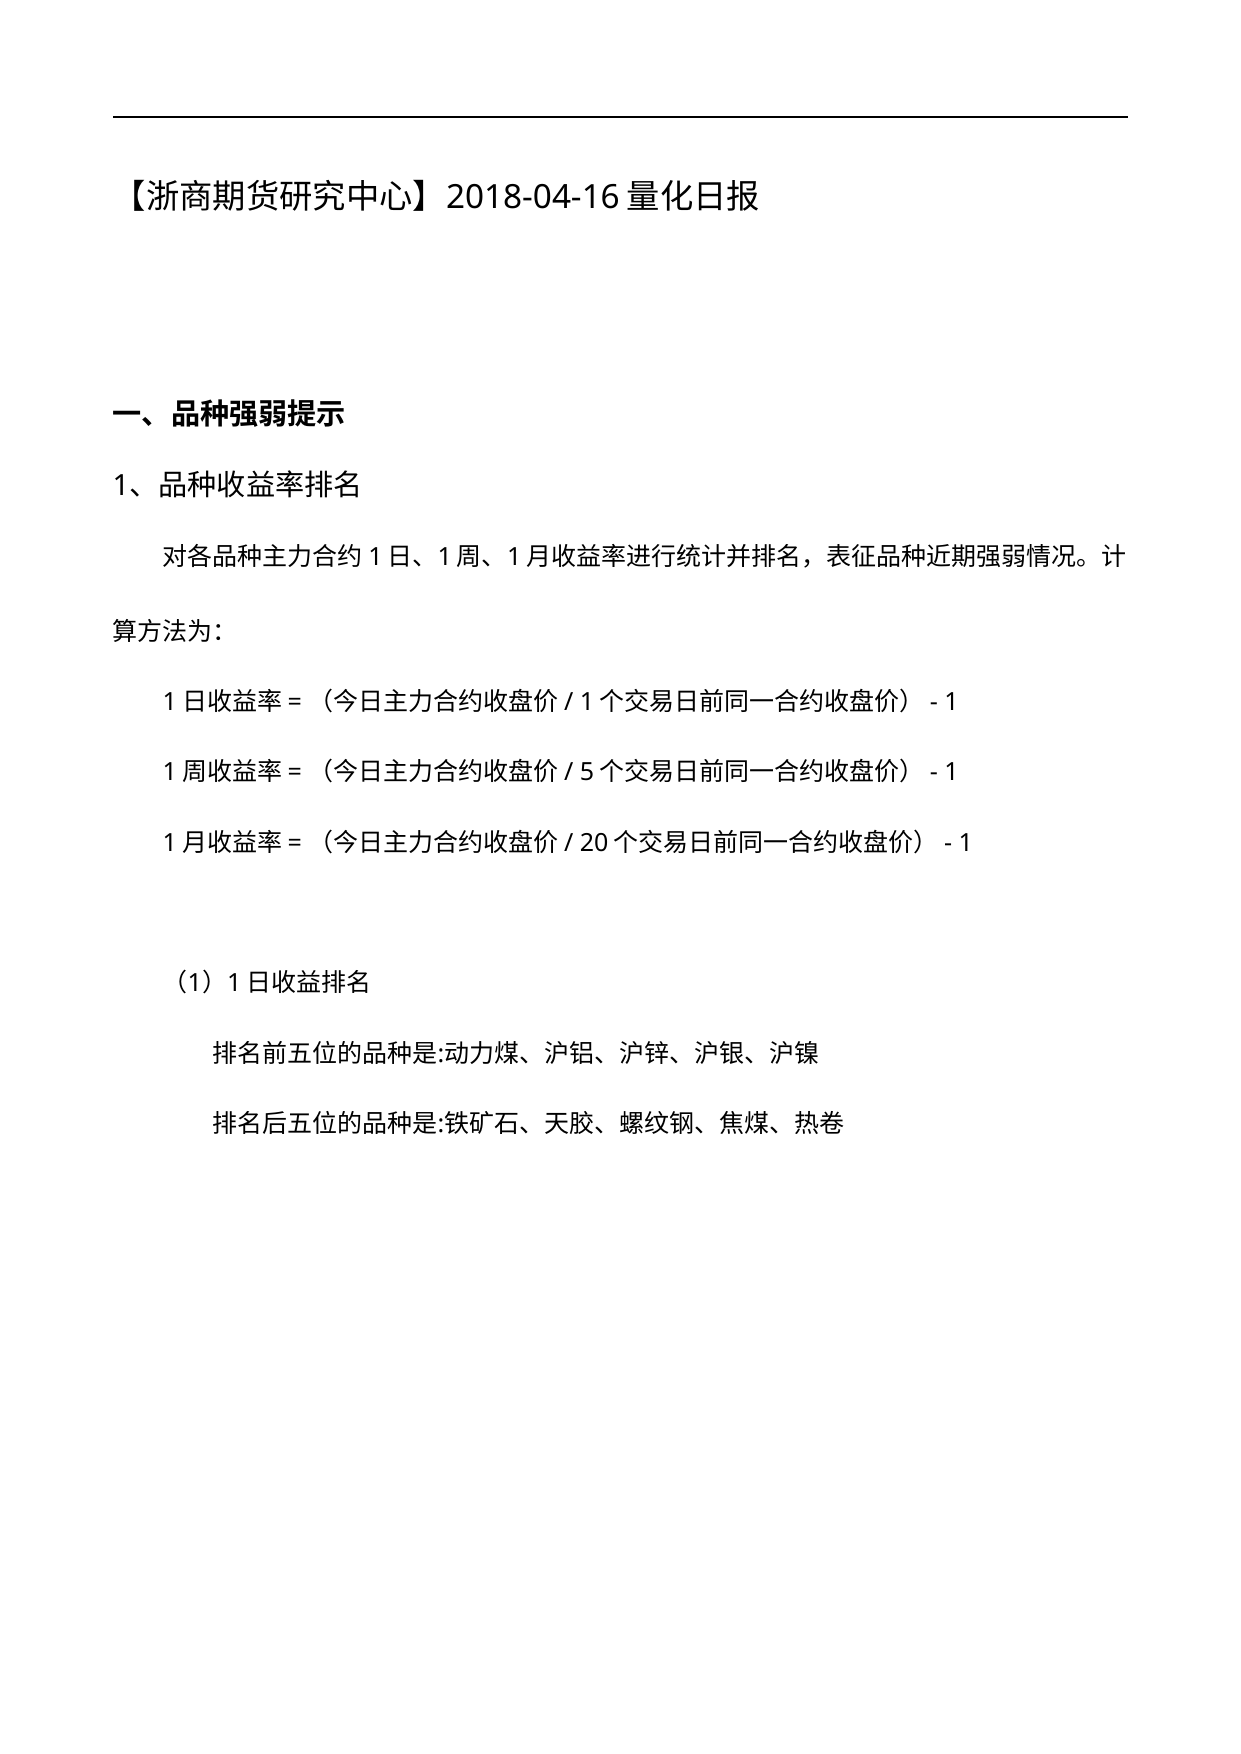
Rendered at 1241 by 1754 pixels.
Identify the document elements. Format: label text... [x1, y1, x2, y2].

text 1、品种收益率排名 [112, 451, 1128, 516]
text 1月收益率 = （今日主力合约收盘价 / 20个交易日前同一合约收盘价） - 1 [112, 808, 1128, 873]
text 排名后五位的品种是:铁矿石、天胶、螺纹钢、焦煤、热卷 [112, 1089, 1128, 1154]
text 排名前五位的品种是:动力煤、沪铝、沪锌、沪银、沪镍 [150, 1019, 1128, 1084]
text 【浙商期货研究中心】2018-04-16量化日报 [112, 162, 1128, 227]
text 1日收益率 = （今日主力合约收盘价 / 1个交易日前同一合约收盘价） - 1 [112, 667, 1128, 732]
text 1周收益率 = （今日主力合约收盘价 / 5个交易日前同一合约收盘价） - 1 [112, 737, 1128, 802]
text （1）1日收益排名 [112, 948, 1128, 1013]
text 一、品种强弱提示 [112, 379, 1128, 444]
text 对各品种主力合约1日、1周、1月收益率进行统计并排名，表征品种近期强弱情况。计算方法为： [112, 522, 1128, 662]
